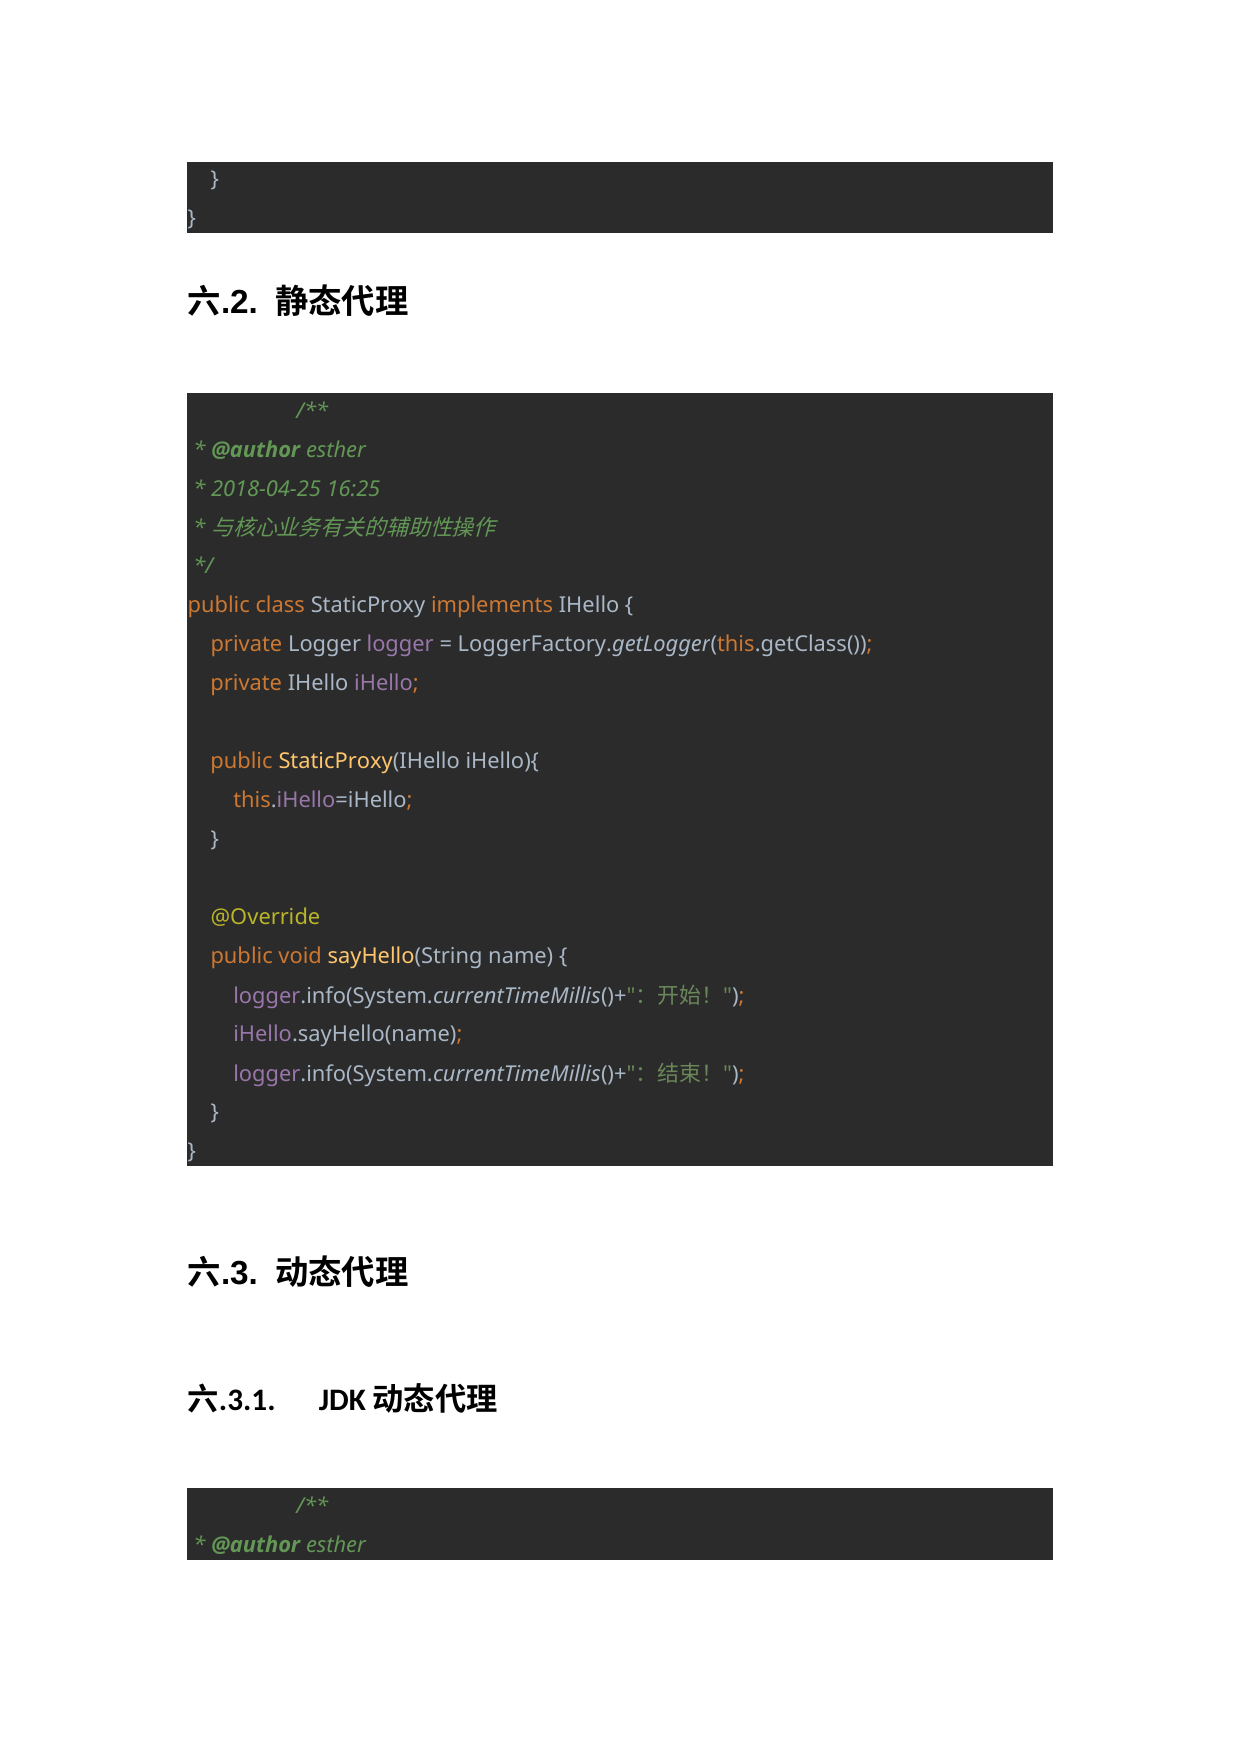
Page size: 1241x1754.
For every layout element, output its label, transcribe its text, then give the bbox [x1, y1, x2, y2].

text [187, 1488, 1053, 1560]
subtitle 动态代理 [187, 1237, 1053, 1302]
subtitle 静态代理 [187, 266, 1053, 331]
subtitle JDK动态代理 [187, 1364, 1053, 1429]
text /** * @author esther * 2018-04-25 16:25 * 与核心业务有关的辅助性操作 */ public class StaticProxy implements IHello { private Logger logger = LoggerFactory.getLogger(this.getClass()); private IHello iHello; public StaticProxy(IHello iHello){ this.iHello=iHello; } @Override public void sayHello(String name) { logger.info(System.currentTimeMillis()+"：开始！"); iHello.sayHello(name); logger.info(System.currentTimeMillis()+"：结束！"); } } [187, 393, 1053, 1166]
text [187, 162, 1053, 233]
